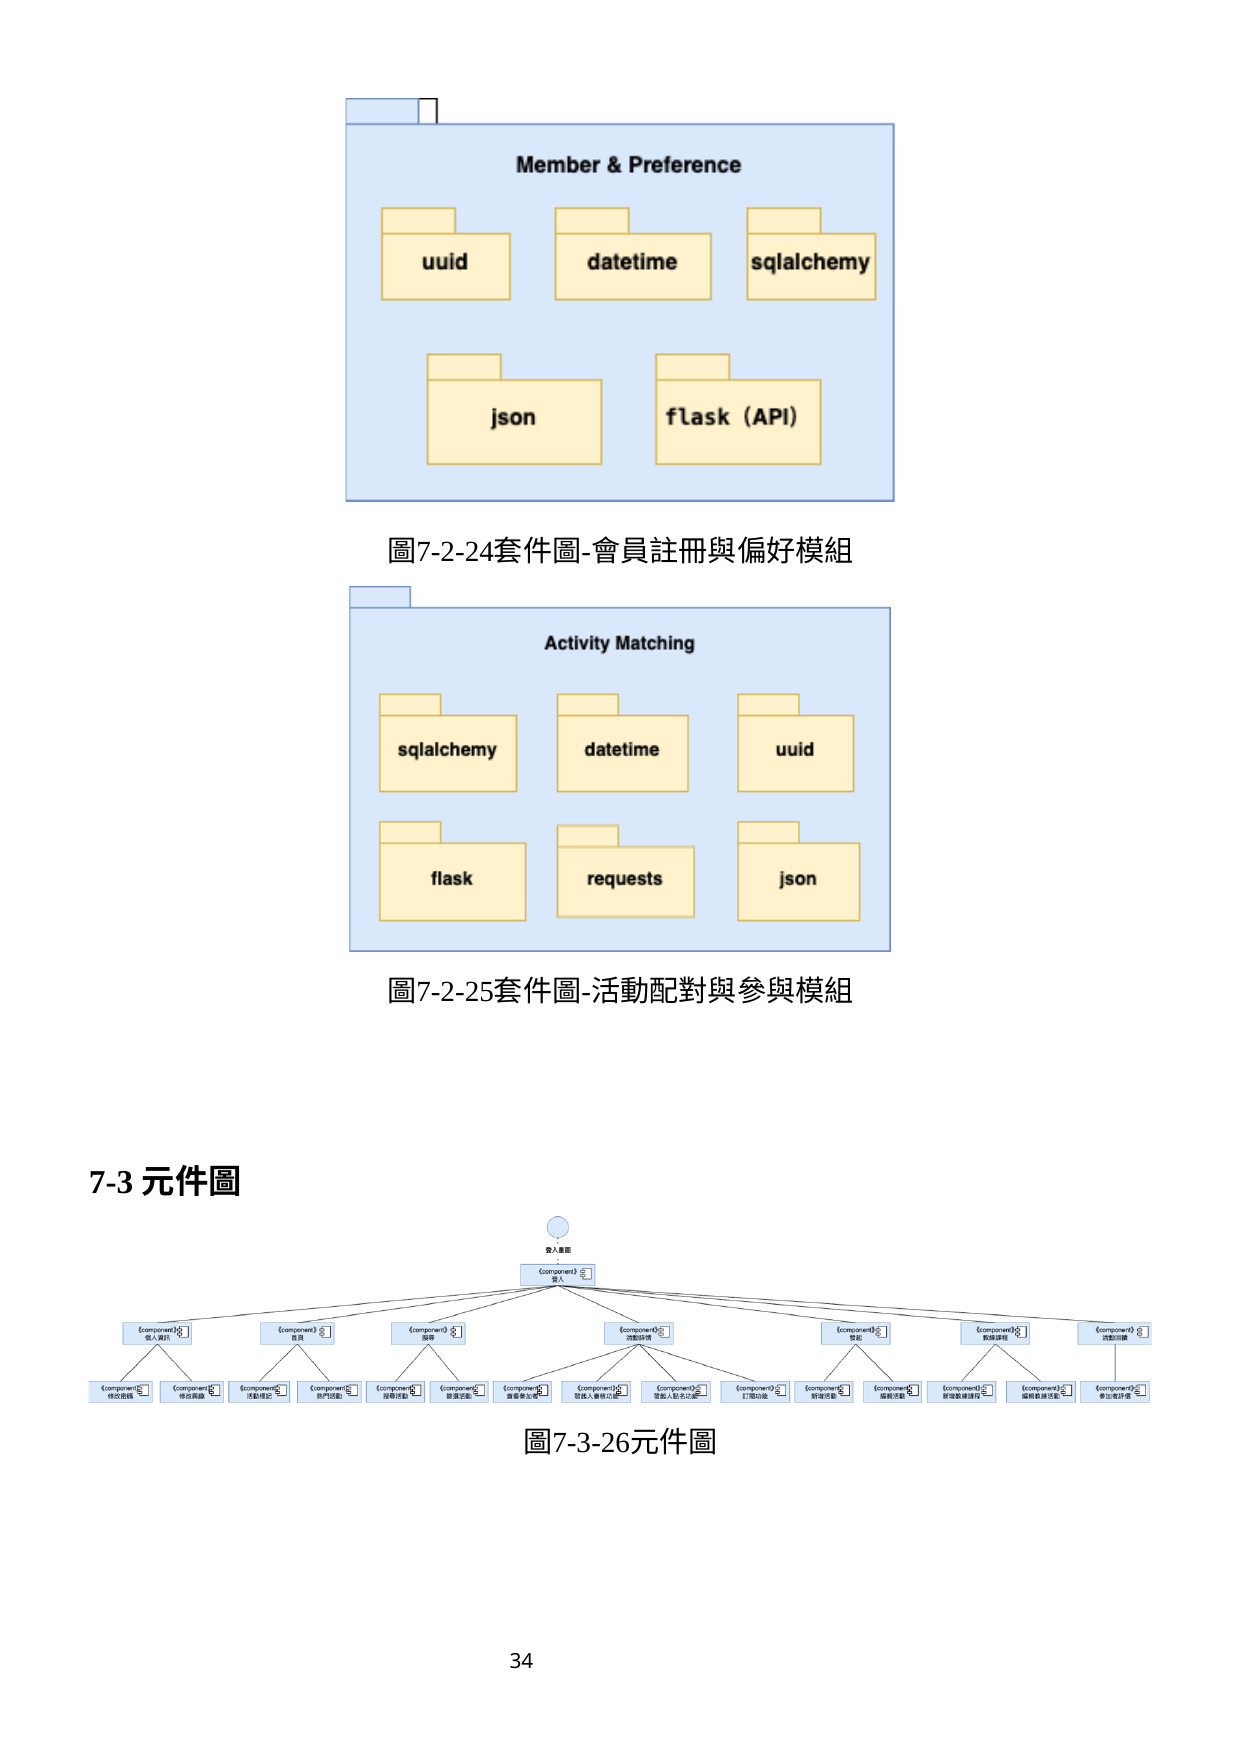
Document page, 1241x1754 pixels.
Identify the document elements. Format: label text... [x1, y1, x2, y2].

subtitle 元件圖 [89, 1141, 1152, 1216]
picture [345, 98, 895, 502]
picture [349, 586, 891, 952]
picture [88, 1216, 1152, 1403]
